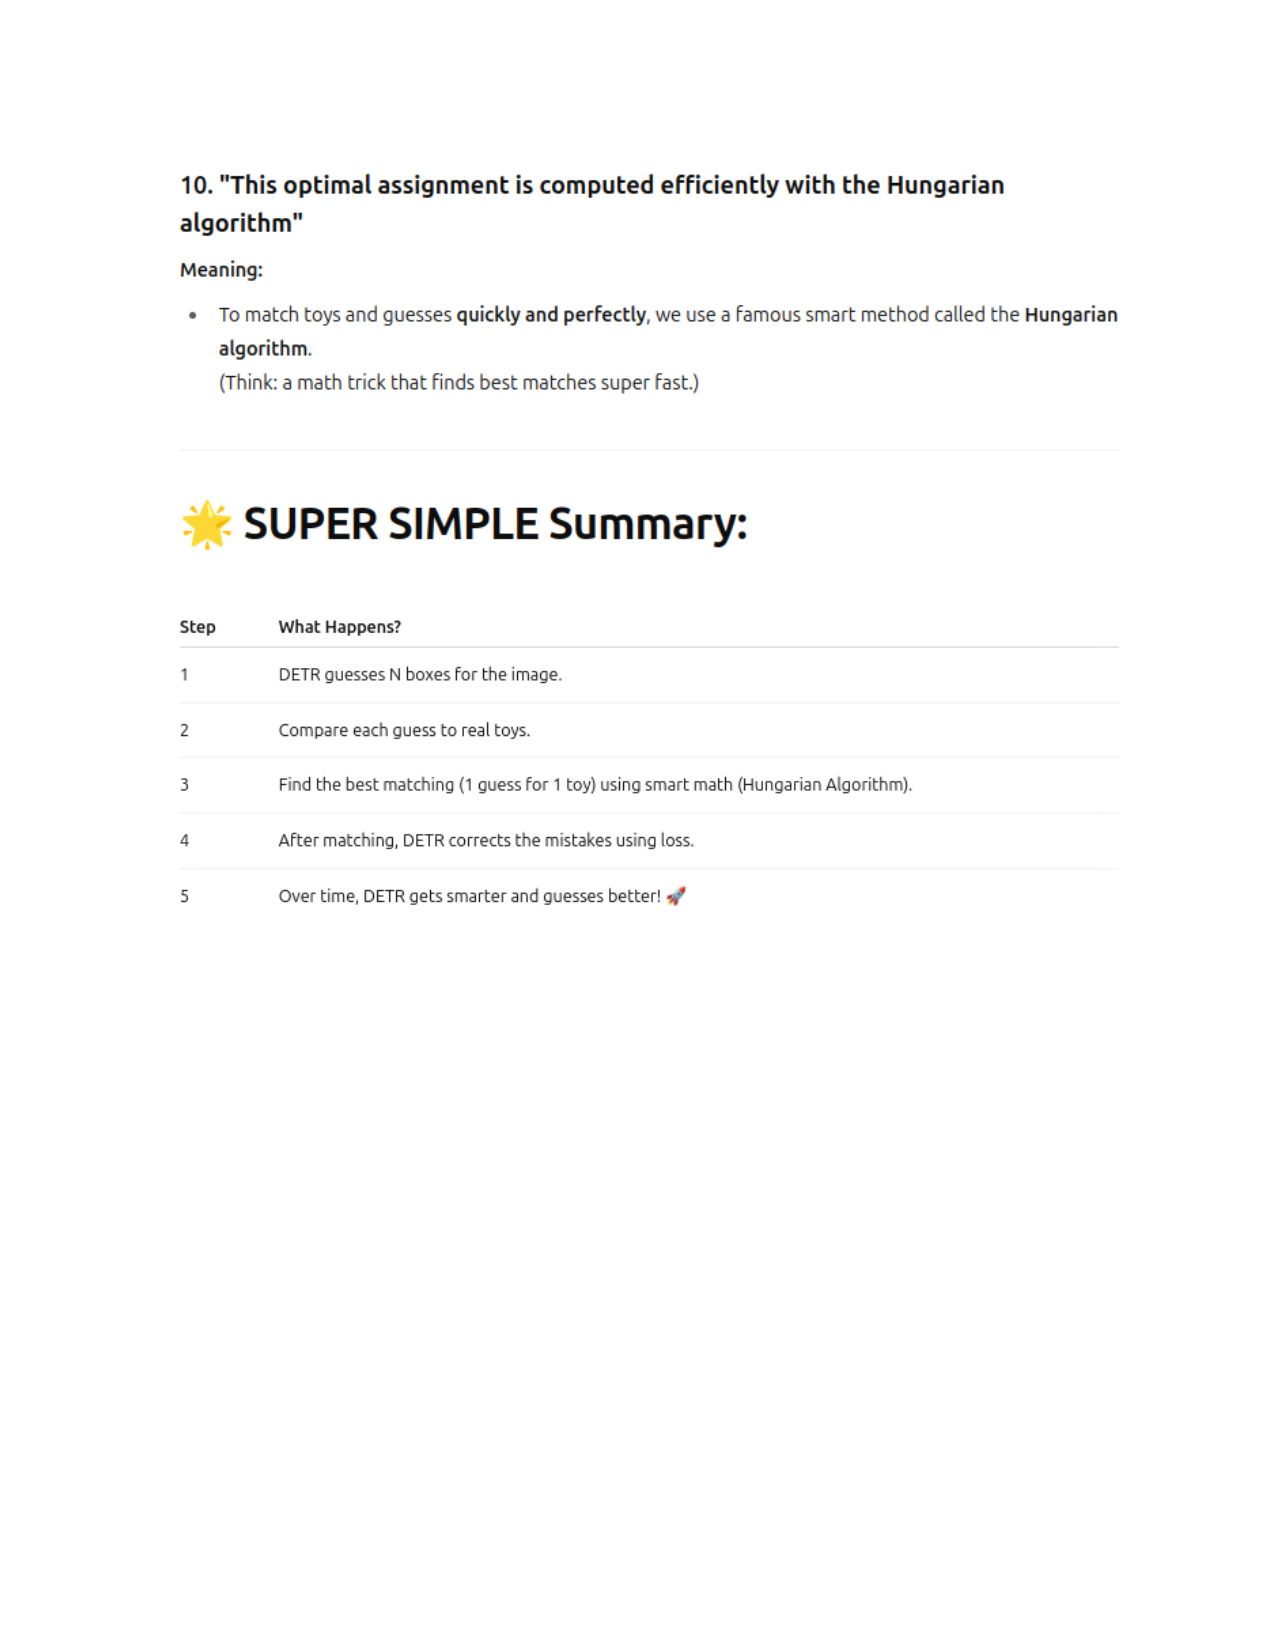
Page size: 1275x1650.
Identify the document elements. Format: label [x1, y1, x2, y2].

picture [150, 150, 1125, 939]
